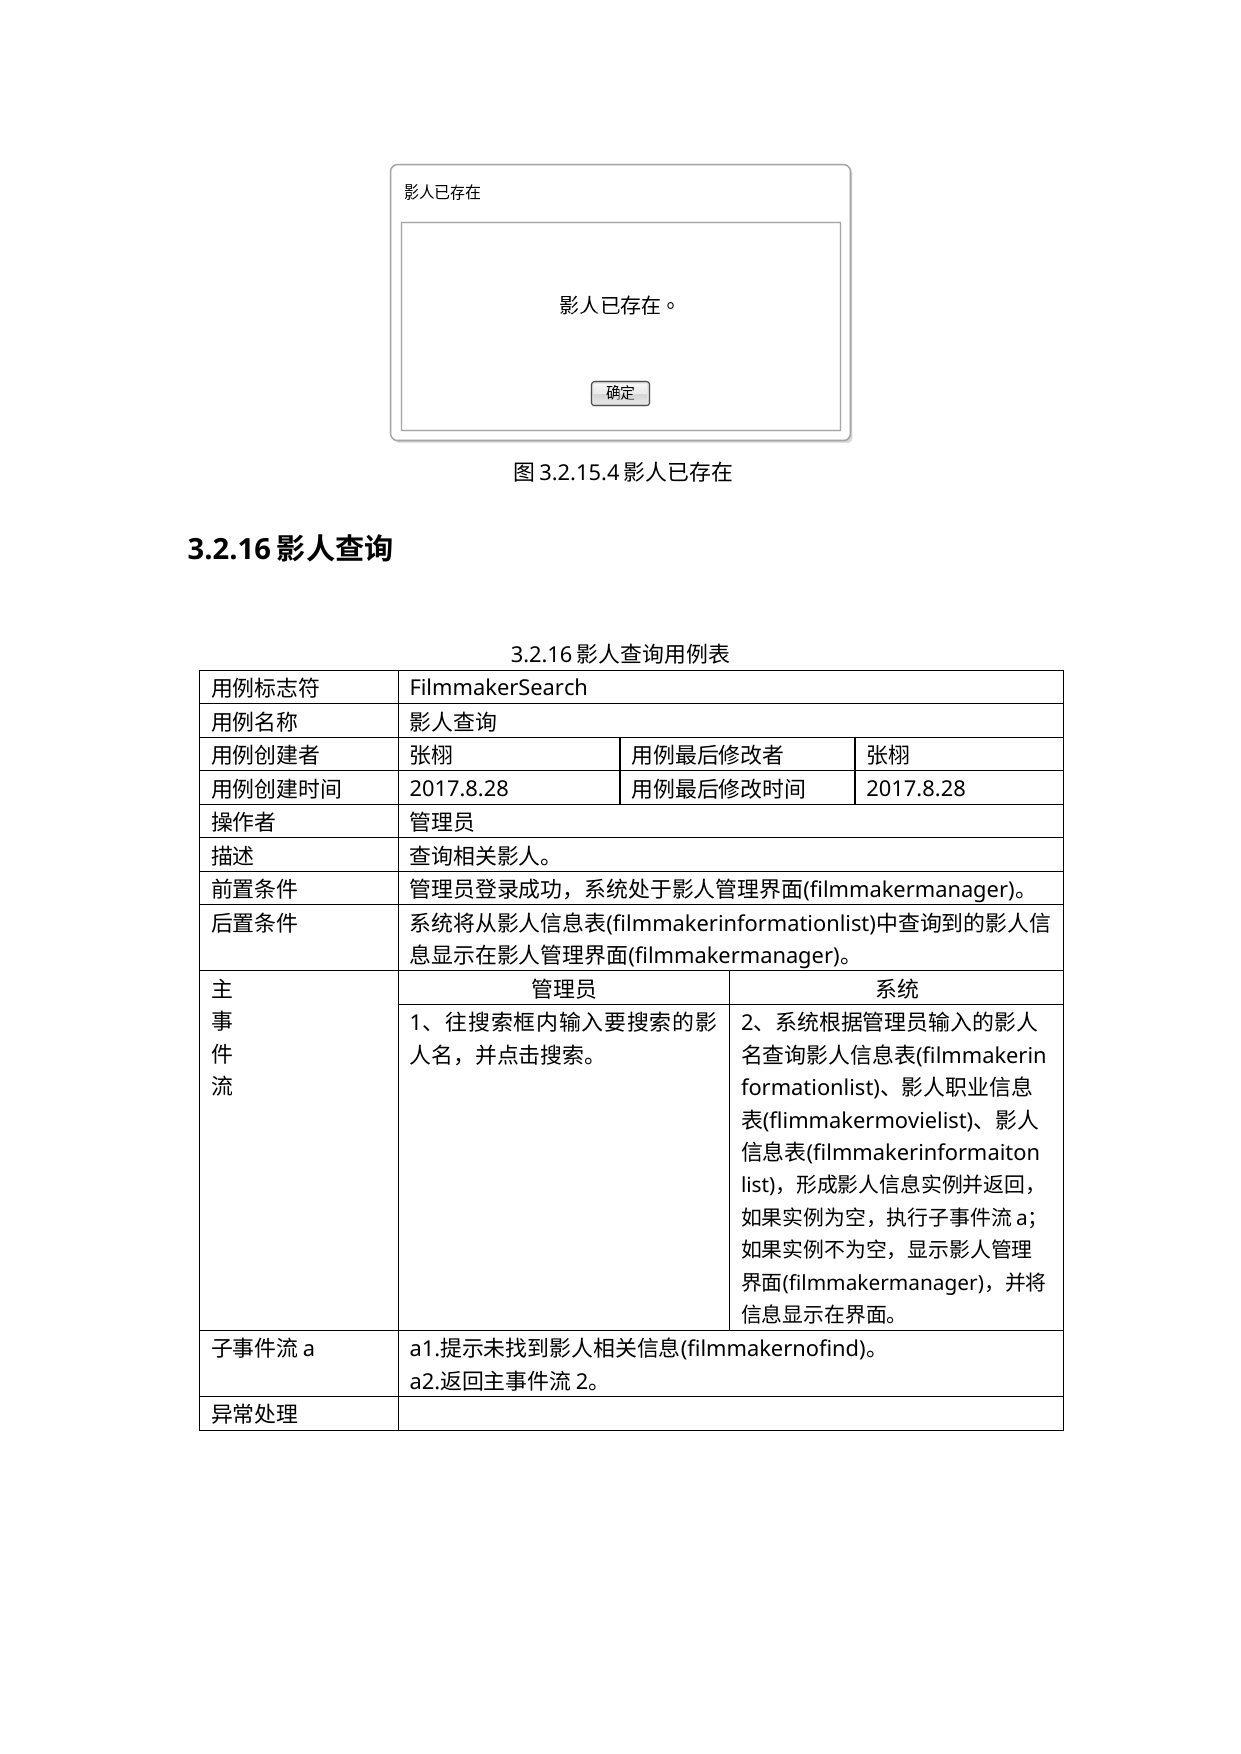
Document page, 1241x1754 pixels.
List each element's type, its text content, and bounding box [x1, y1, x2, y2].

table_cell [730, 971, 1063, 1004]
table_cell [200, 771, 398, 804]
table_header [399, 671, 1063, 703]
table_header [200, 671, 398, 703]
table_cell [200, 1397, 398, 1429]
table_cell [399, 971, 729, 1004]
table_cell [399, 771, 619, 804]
text 图3.2.15.4影人已存在 [187, 454, 1053, 487]
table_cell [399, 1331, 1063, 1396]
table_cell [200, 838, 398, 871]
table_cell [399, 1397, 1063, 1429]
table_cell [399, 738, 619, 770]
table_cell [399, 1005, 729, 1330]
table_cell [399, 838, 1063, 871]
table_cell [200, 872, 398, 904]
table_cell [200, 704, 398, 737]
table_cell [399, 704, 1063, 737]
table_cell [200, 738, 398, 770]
text 3.2.16影人查询用例表 [187, 637, 1053, 669]
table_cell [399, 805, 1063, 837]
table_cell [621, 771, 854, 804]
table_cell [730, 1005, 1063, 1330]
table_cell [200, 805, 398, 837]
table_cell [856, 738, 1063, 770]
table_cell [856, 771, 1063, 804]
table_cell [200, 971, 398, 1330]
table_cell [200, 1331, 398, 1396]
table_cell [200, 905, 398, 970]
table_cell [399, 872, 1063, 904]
subtitle 3.2.16影人查询 [187, 514, 1053, 579]
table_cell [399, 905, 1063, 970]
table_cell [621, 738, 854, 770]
